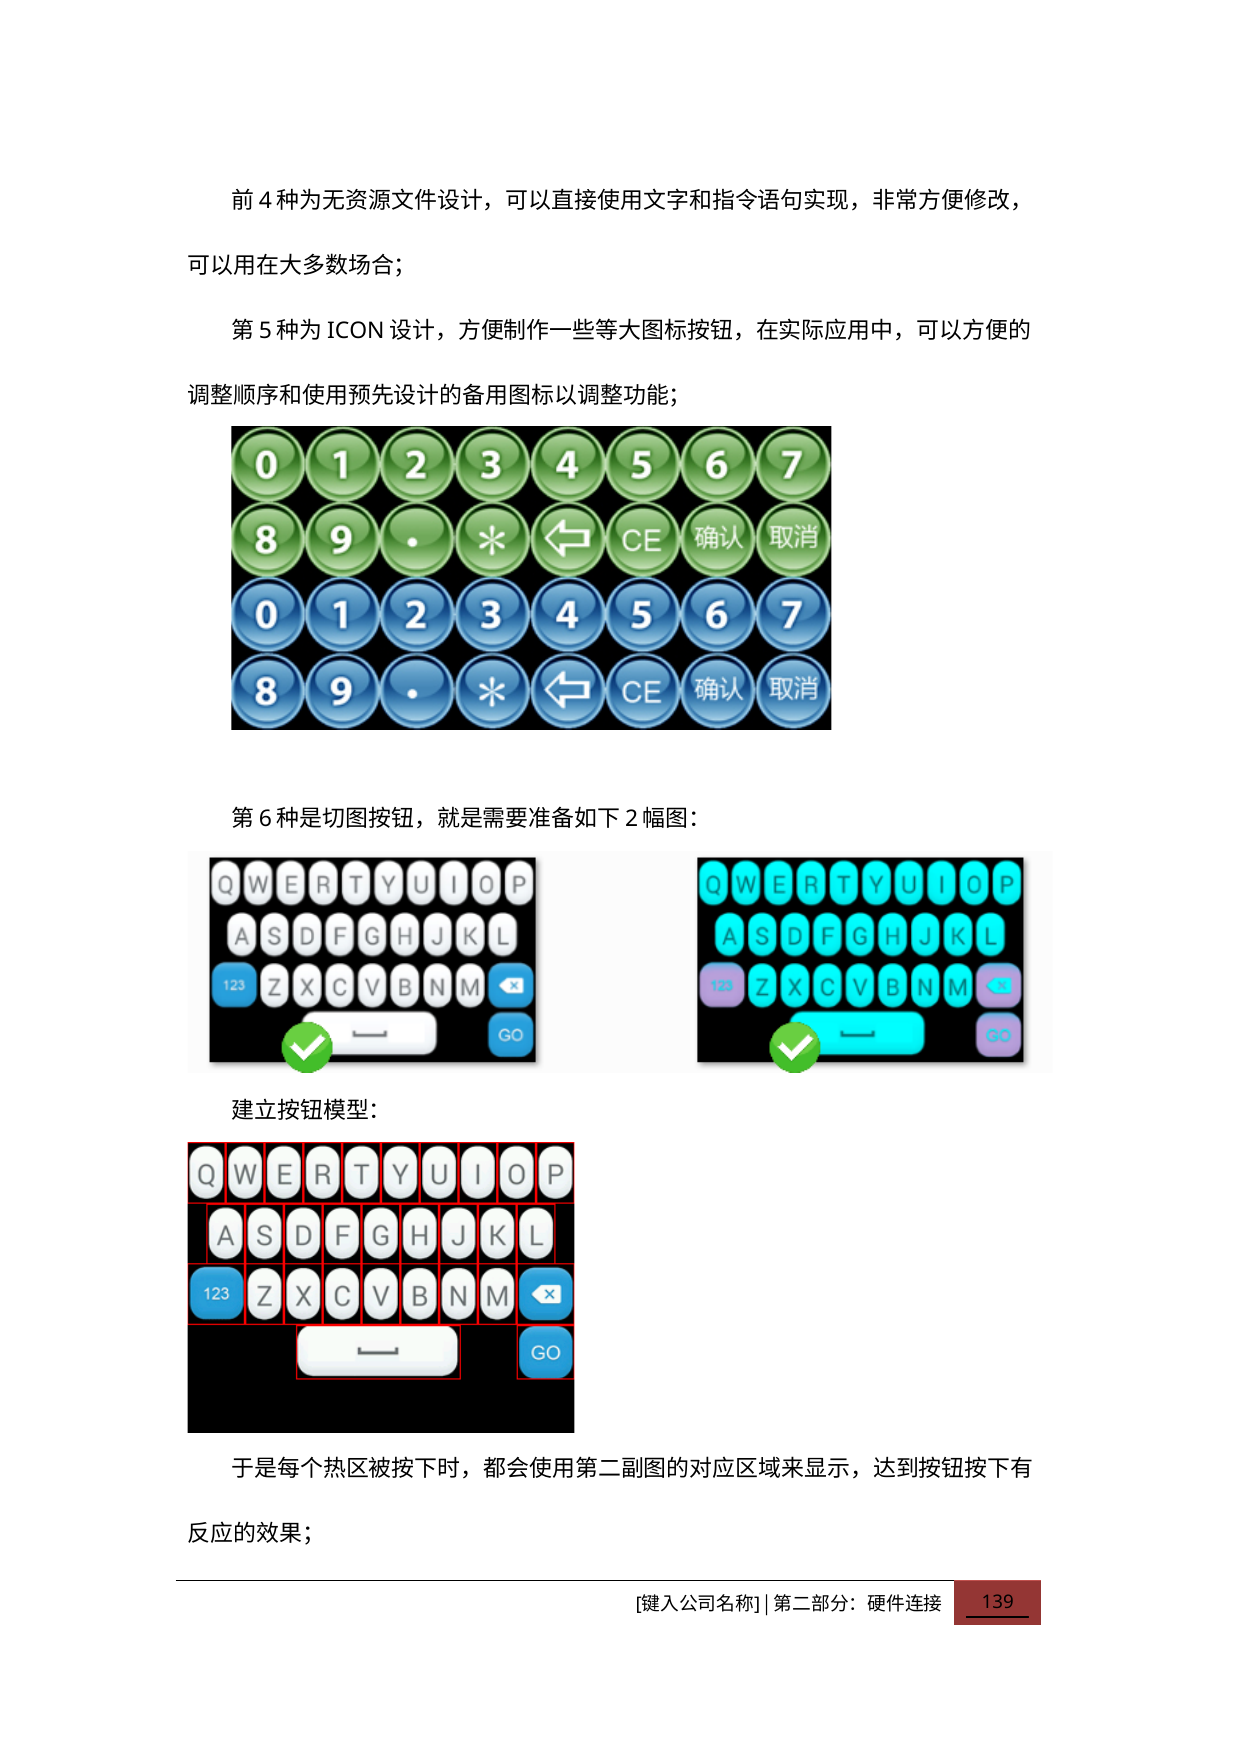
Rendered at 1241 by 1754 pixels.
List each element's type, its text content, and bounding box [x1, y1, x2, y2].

text 前4种为无资源文件设计，可以直接使用文字和指令语句实现，非常方便修改，可以用在大多数场合； [187, 166, 1053, 296]
picture [187, 1142, 575, 1433]
picture [187, 851, 1053, 1073]
text 第5种为ICON设计，方便制作一些等大图标按钮，在实际应用中，可以方便的调整顺序和使用预先设计的备用图标以调整功能； [187, 296, 1053, 426]
text 建立按钮模型： [187, 1076, 1053, 1141]
picture [231, 426, 832, 730]
text 第6种是切图按钮，就是需要准备如下2幅图： [187, 784, 1053, 849]
text 于是每个热区被按下时，都会使用第二副图的对应区域来显示，达到按钮按下有反应的效果； [187, 1434, 1053, 1564]
